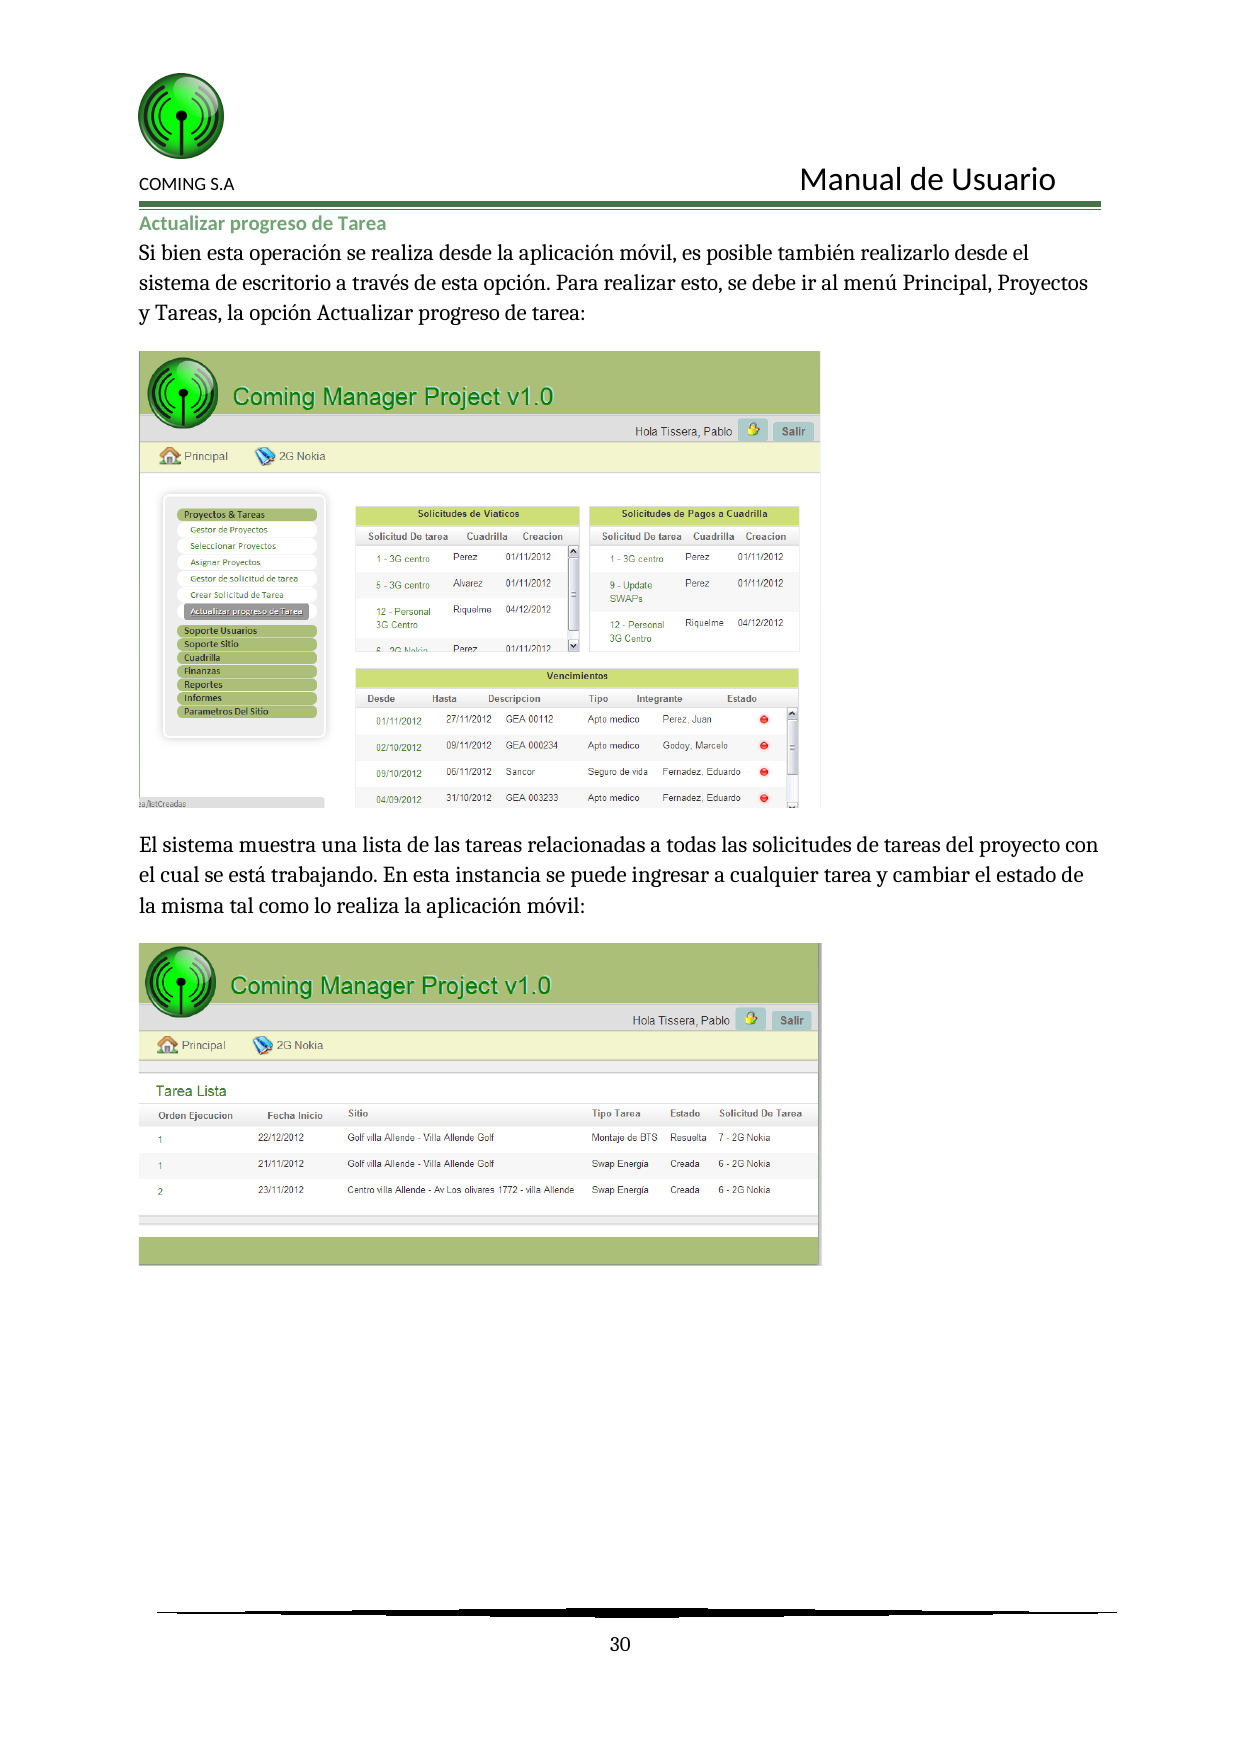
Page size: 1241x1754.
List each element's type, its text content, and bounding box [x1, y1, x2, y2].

subtitle Actualizar progreso de Tarea [139, 210, 1101, 236]
text El sistema muestra una lista de las tareas relacionadas a todas las solicitudes de tareas del proyecto con el cual se está trabajando. En esta instancia se puede ingresar a cualquier tarea y cambiar el estado de la misma tal como lo realiza la aplicación móvil: [139, 832, 1101, 919]
picture [138, 73, 224, 159]
text Si bien esta operación se realiza desde la aplicación móvil, es posible también realizarlo desde el sistema de escritorio a través de esta opción. Para realizar esto, se debe ir al menú Principal, Proyectos y Tareas, la opción Actualizar progreso de tarea: [139, 239, 1101, 326]
picture [138, 943, 822, 1266]
picture [138, 351, 821, 808]
